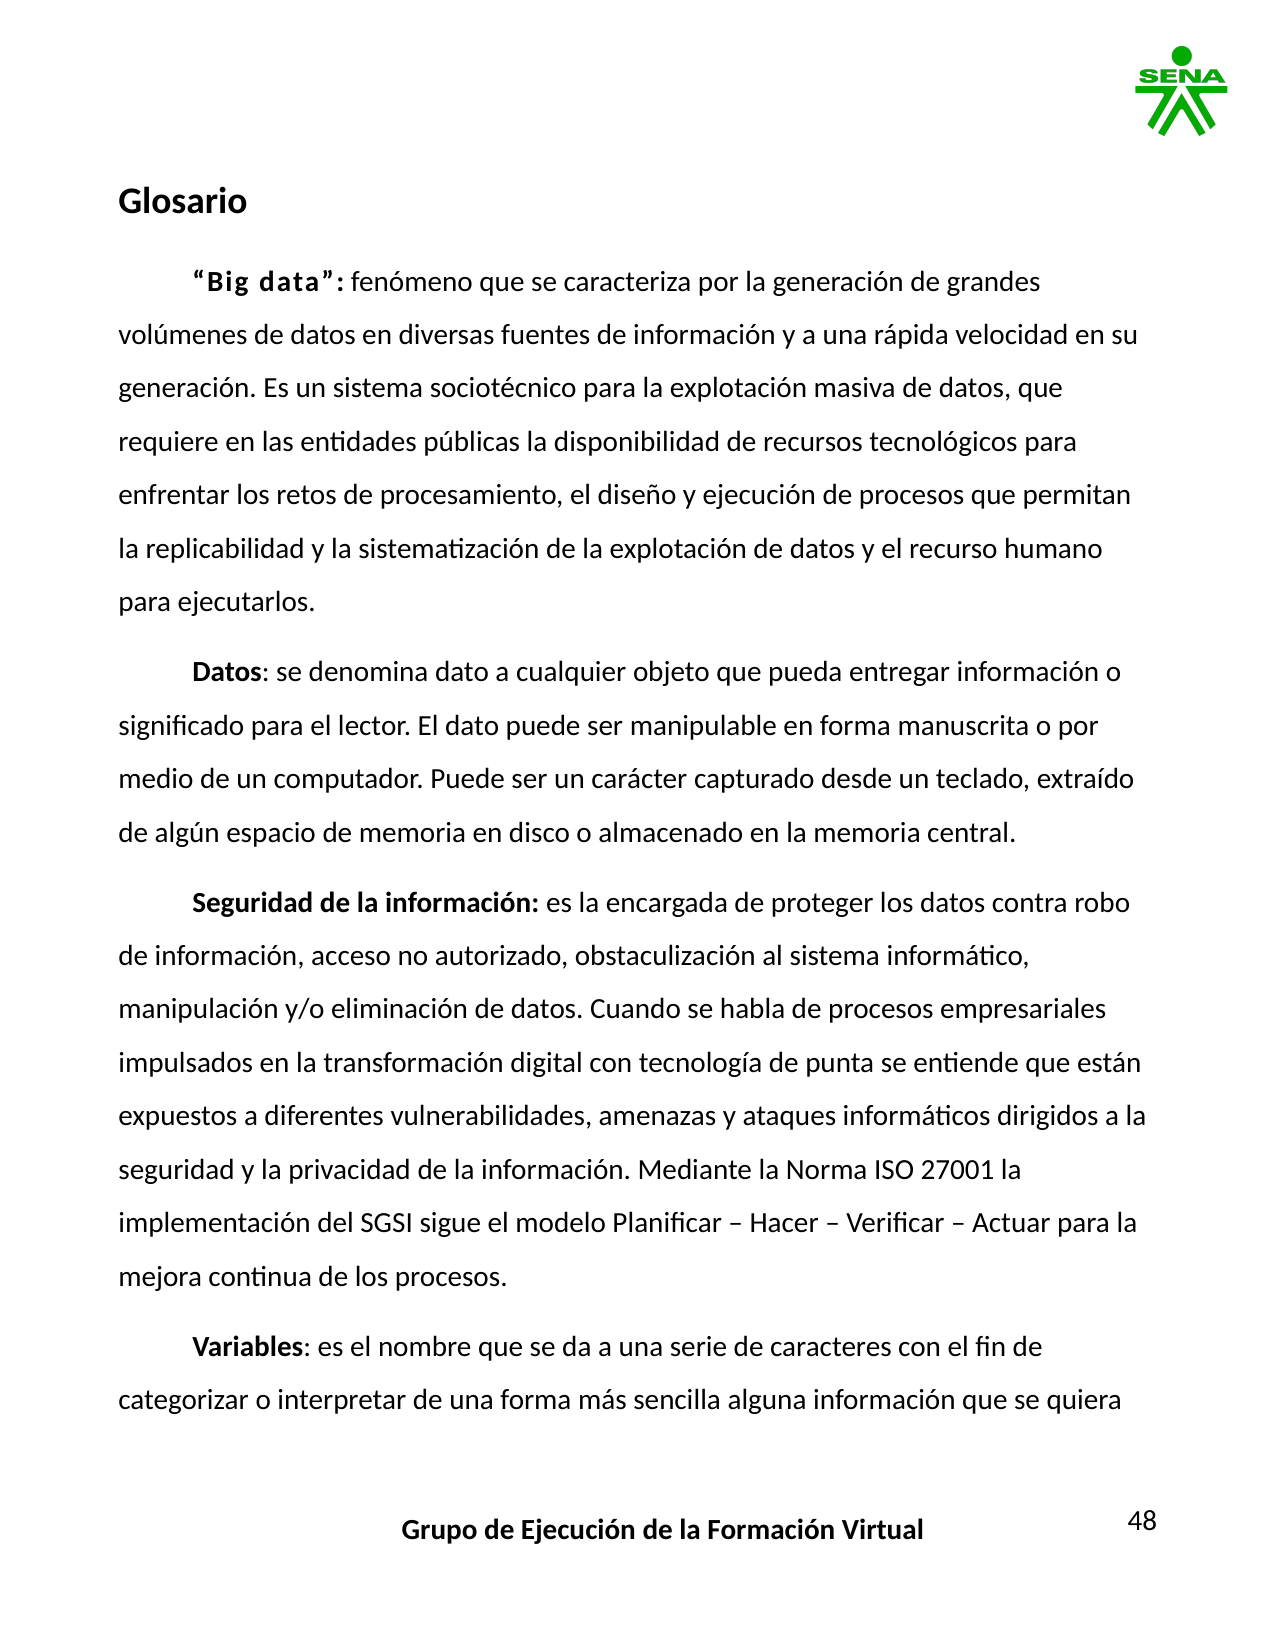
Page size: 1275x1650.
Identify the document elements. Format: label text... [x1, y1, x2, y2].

picture [1135, 46, 1228, 136]
text “Big data”: fenómeno que se caracteriza por la generación de grandes volúmenes de datos en diversas fuentes de información y a una rápida velocidad en su generación. Es un sistema sociotécnico para la explotación masiva de datos, que requiere en las entidades públicas la disponibilidad de recursos tecnológicos para enfrentar los retos de procesamiento, el diseño y ejecución de procesos que permitan la replicabilidad y la sistematización de la explotación de datos y el recurso humano para ejecutarlos. [118, 263, 1157, 619]
text Datos: se denomina dato a cualquier objeto que pueda entregar información o significado para el lector. El dato puede ser manipulable en forma manuscrita o por medio de un computador. Puede ser un carácter capturado desde un teclado, extraído de algún espacio de memoria en disco o almacenado en la memoria central. [118, 653, 1157, 849]
text Glosario [118, 177, 1157, 223]
text Seguridad de la información: es la encargada de proteger los datos contra robo de información, acceso no autorizado, obstaculización al sistema informático, manipulación y/o eliminación de datos. Cuando se habla de procesos empresariales impulsados en la transformación digital con tecnología de punta se entiende que están expuestos a diferentes vulnerabilidades, amenazas y ataques informáticos dirigidos a la seguridad y la privacidad de la información. Mediante la Norma ISO 27001 la implementación del SGSI sigue el modelo Planificar – Hacer – Verificar – Actuar para la mejora continua de los procesos. [118, 884, 1157, 1293]
